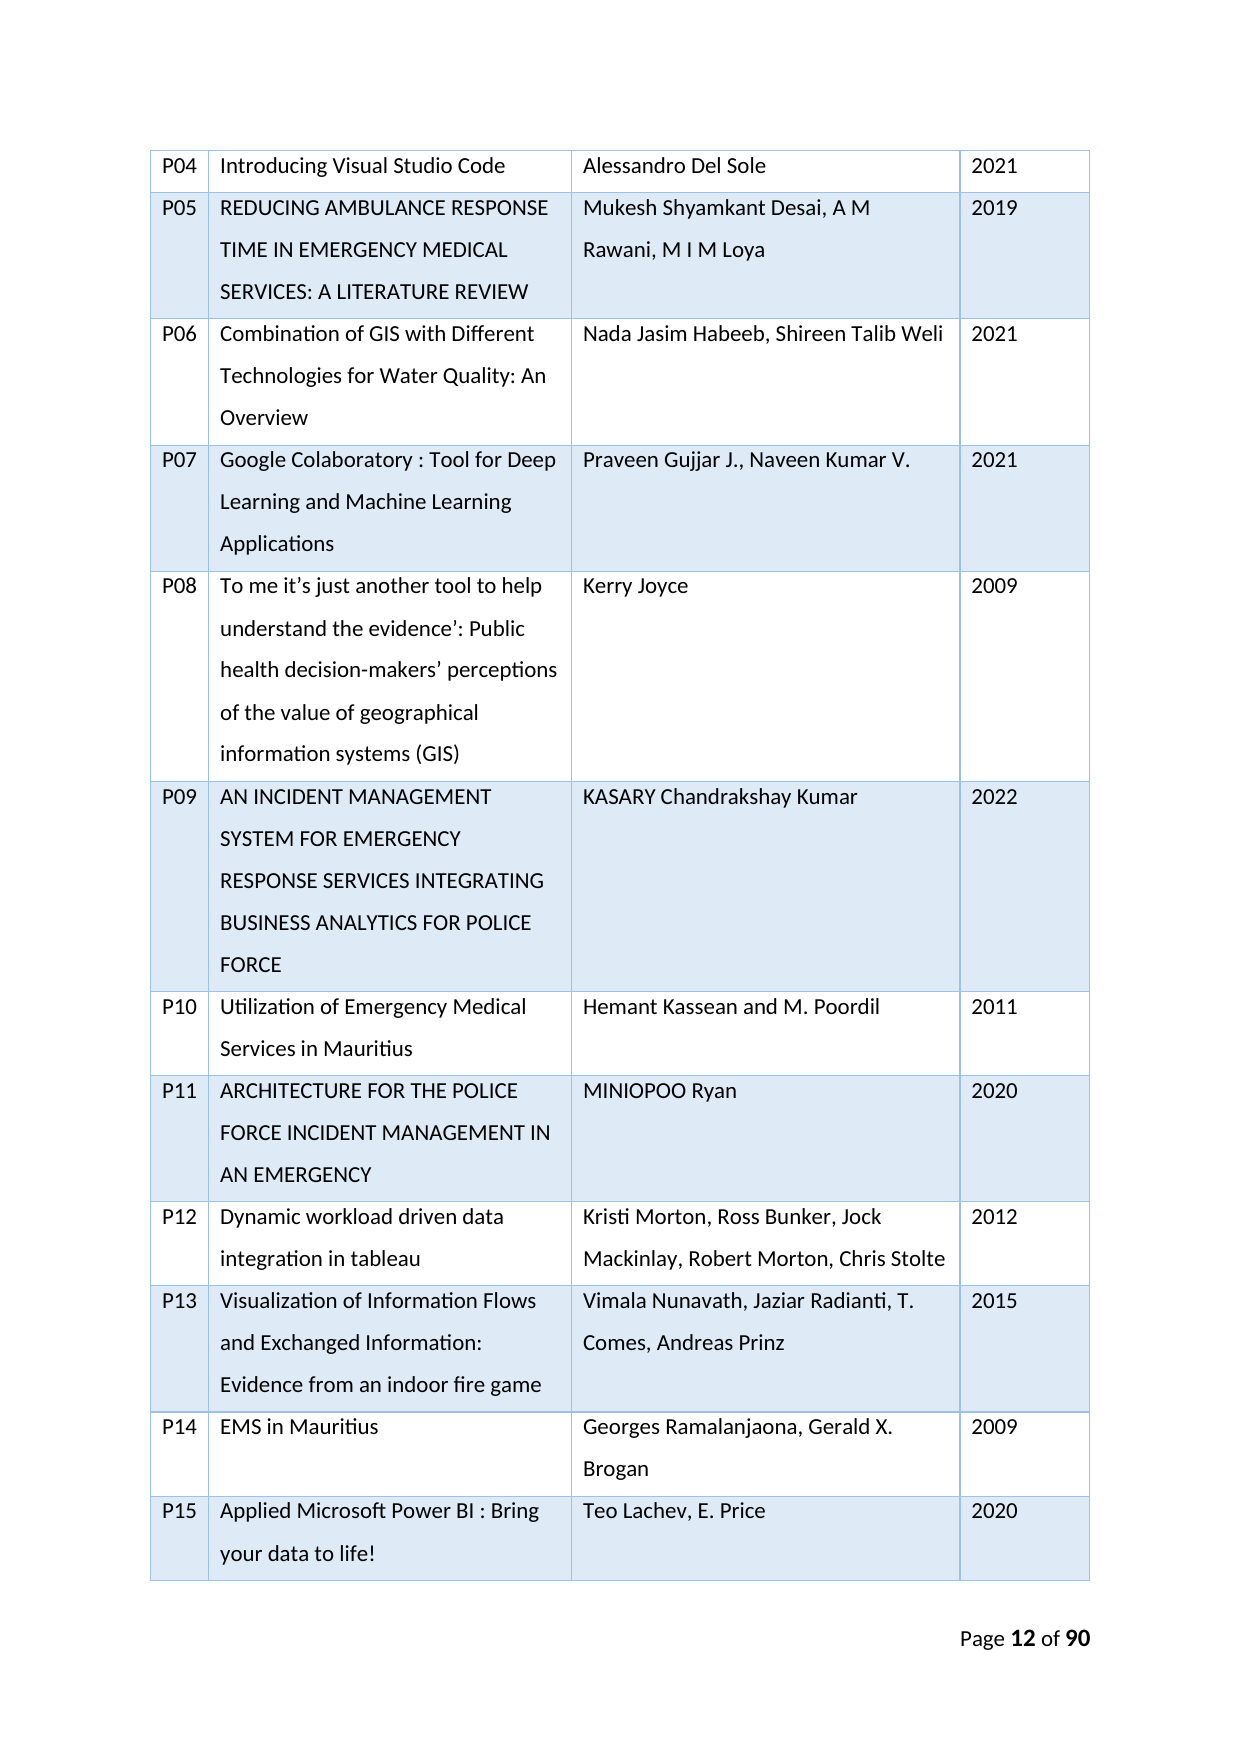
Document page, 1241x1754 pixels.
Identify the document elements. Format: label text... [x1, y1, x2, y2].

table_cell Applied Microsoft Power BI : Bring your data to life! [209, 1497, 571, 1580]
table_cell Hemant Kassean and M. Poordil [572, 992, 959, 1075]
table_cell To me it’s just another tool to help understand the evidence’: Public health decision-makers’ perceptions of the value of geographical information systems (GIS) [209, 572, 571, 781]
table_cell Dynamic workload driven data integration in tableau [209, 1202, 571, 1285]
table_cell 2021 [961, 151, 1089, 192]
table_cell 2011 [961, 992, 1089, 1075]
table_cell ARCHITECTURE FOR THE POLICE FORCE INCIDENT MANAGEMENT IN AN EMERGENCY [209, 1076, 571, 1201]
table_cell Teo Lachev, E. Price [572, 1497, 959, 1580]
table_cell Praveen Gujjar J., Naveen Kumar V. [572, 446, 959, 571]
table_cell 2021 [961, 446, 1089, 571]
table_cell Introducing Visual Studio Code [209, 151, 571, 192]
table_cell P08 [151, 572, 208, 781]
table_cell EMS in Mauritius [209, 1413, 571, 1496]
table_cell REDUCING AMBULANCE RESPONSE TIME IN EMERGENCY MEDICAL SERVICES: A LITERATURE REVIEW [209, 193, 571, 318]
table_cell KASARY Chandrakshay Kumar [572, 782, 959, 991]
table_cell 2015 [961, 1286, 1089, 1411]
table_cell Utilization of Emergency Medical Services in Mauritius [209, 992, 571, 1075]
table_cell P09 [151, 782, 208, 991]
table_cell Vimala Nunavath, Jaziar Radianti, T. Comes, Andreas Prinz [572, 1286, 959, 1411]
table_cell 2009 [961, 1413, 1089, 1496]
table_cell 2021 [961, 319, 1089, 444]
table_cell 2022 [961, 782, 1089, 991]
table_cell P05 [151, 193, 208, 318]
table_cell 2012 [961, 1202, 1089, 1285]
table_cell Kristi Morton, Ross Bunker, Jock Mackinlay, Robert Morton, Chris Stolte [572, 1202, 959, 1285]
table_cell MINIOPOO Ryan [572, 1076, 959, 1201]
table_cell P14 [151, 1413, 208, 1496]
table_cell P10 [151, 992, 208, 1075]
table_cell P12 [151, 1202, 208, 1285]
table_cell Nada Jasim Habeeb, Shireen Talib Weli [572, 319, 959, 444]
table_cell Kerry Joyce [572, 572, 959, 781]
table_cell P07 [151, 446, 208, 571]
table_cell P11 [151, 1076, 208, 1201]
table_cell P15 [151, 1497, 208, 1580]
table_cell 2020 [961, 1497, 1089, 1580]
table_cell Georges Ramalanjaona, Gerald X. Brogan [572, 1413, 959, 1496]
table_cell Combination of GIS with Different Technologies for Water Quality: An Overview [209, 319, 571, 444]
table_cell Alessandro Del Sole [572, 151, 959, 192]
table_cell 2019 [961, 193, 1089, 318]
table_cell P13 [151, 1286, 208, 1411]
table_cell P04 [151, 151, 208, 192]
table_cell Visualization of Information Flows and Exchanged Information: Evidence from an indoor fire game [209, 1286, 571, 1411]
table_cell 2020 [961, 1076, 1089, 1201]
table_cell 2009 [961, 572, 1089, 781]
table_cell P06 [151, 319, 208, 444]
table_cell AN INCIDENT MANAGEMENT SYSTEM FOR EMERGENCY RESPONSE SERVICES INTEGRATING BUSINESS ANALYTICS FOR POLICE FORCE [209, 782, 571, 991]
table_cell Mukesh Shyamkant Desai, A M Rawani, M I M Loya [572, 193, 959, 318]
table_cell Google Colaboratory : Tool for Deep Learning and Machine Learning Applications [209, 446, 571, 571]
